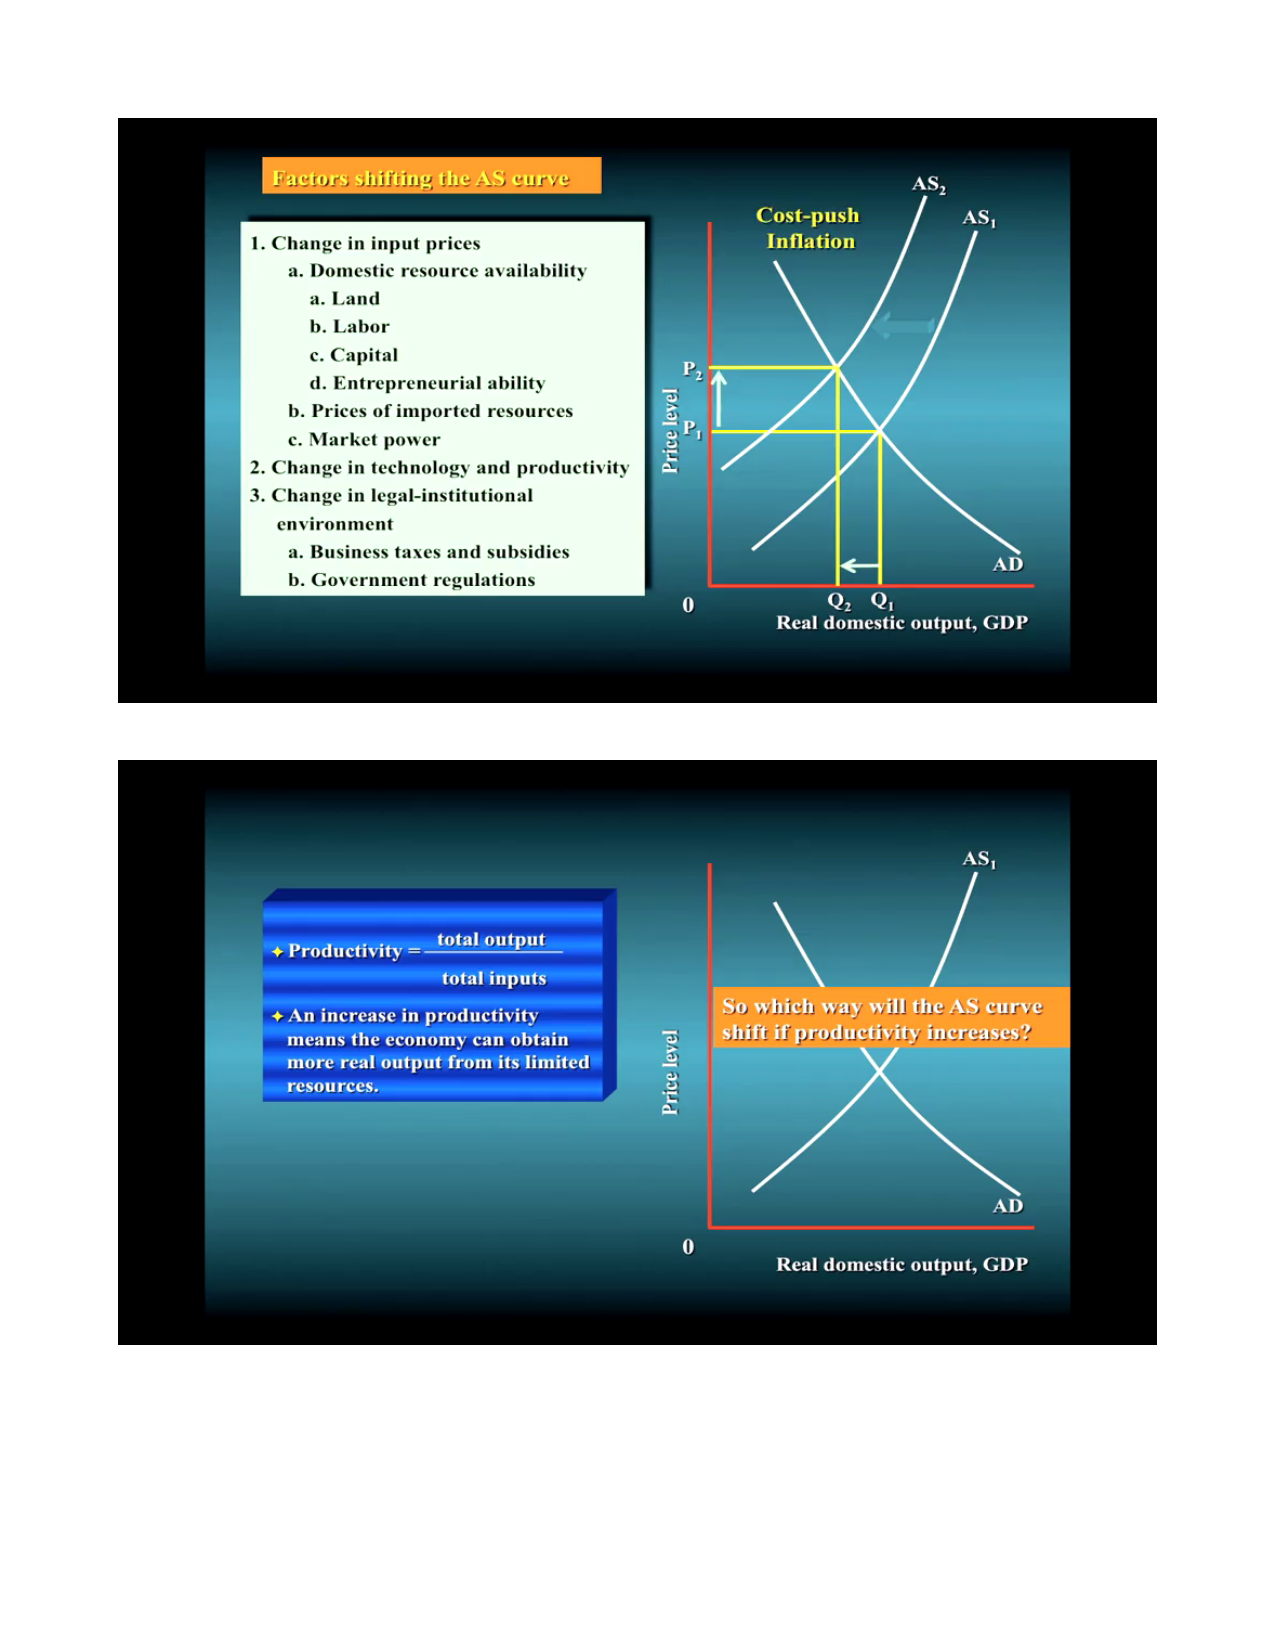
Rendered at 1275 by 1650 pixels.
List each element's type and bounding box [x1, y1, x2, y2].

picture [118, 118, 1157, 703]
picture [118, 760, 1157, 1345]
